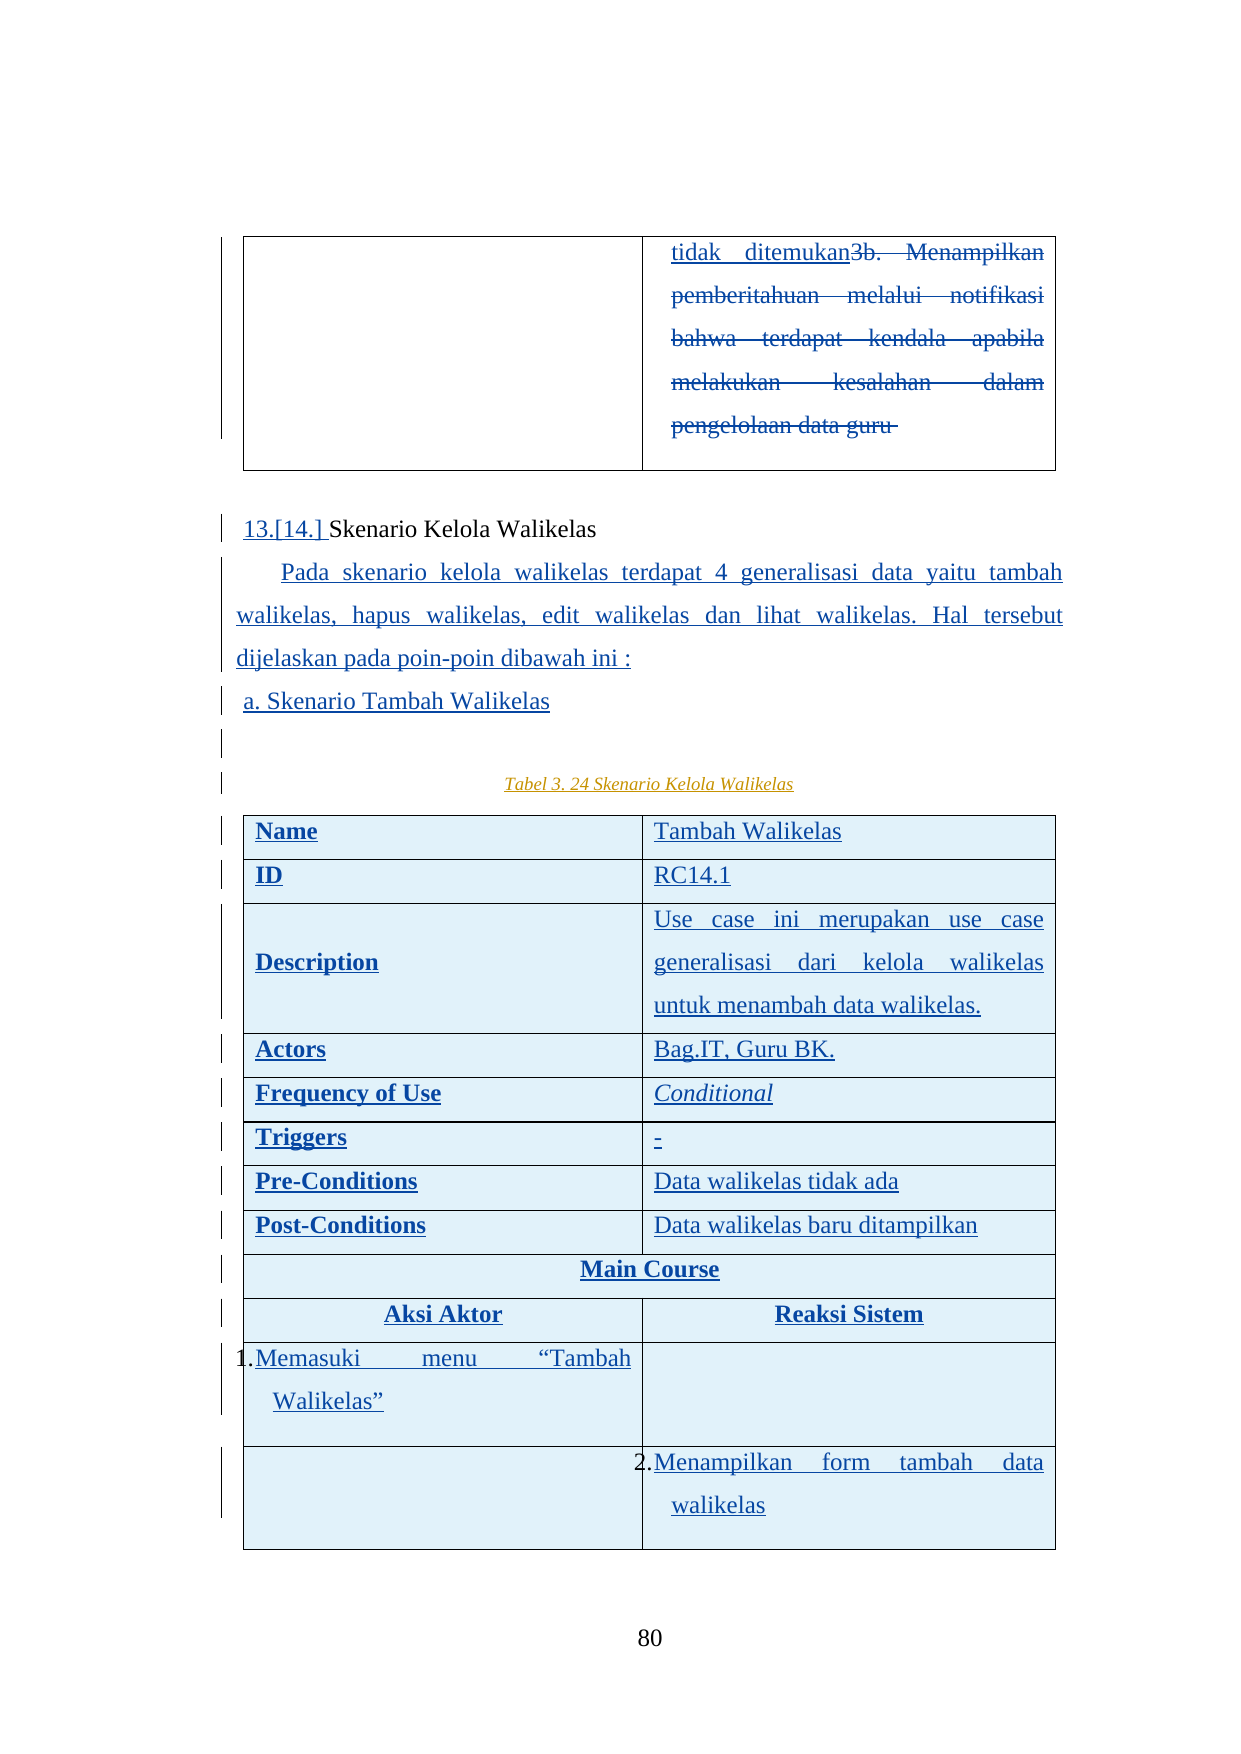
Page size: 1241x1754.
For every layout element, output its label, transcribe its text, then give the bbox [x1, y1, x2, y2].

table_cell [643, 237, 1055, 469]
list Skenario Kelola Walikelas [243, 514, 1063, 542]
table_cell [244, 237, 642, 469]
